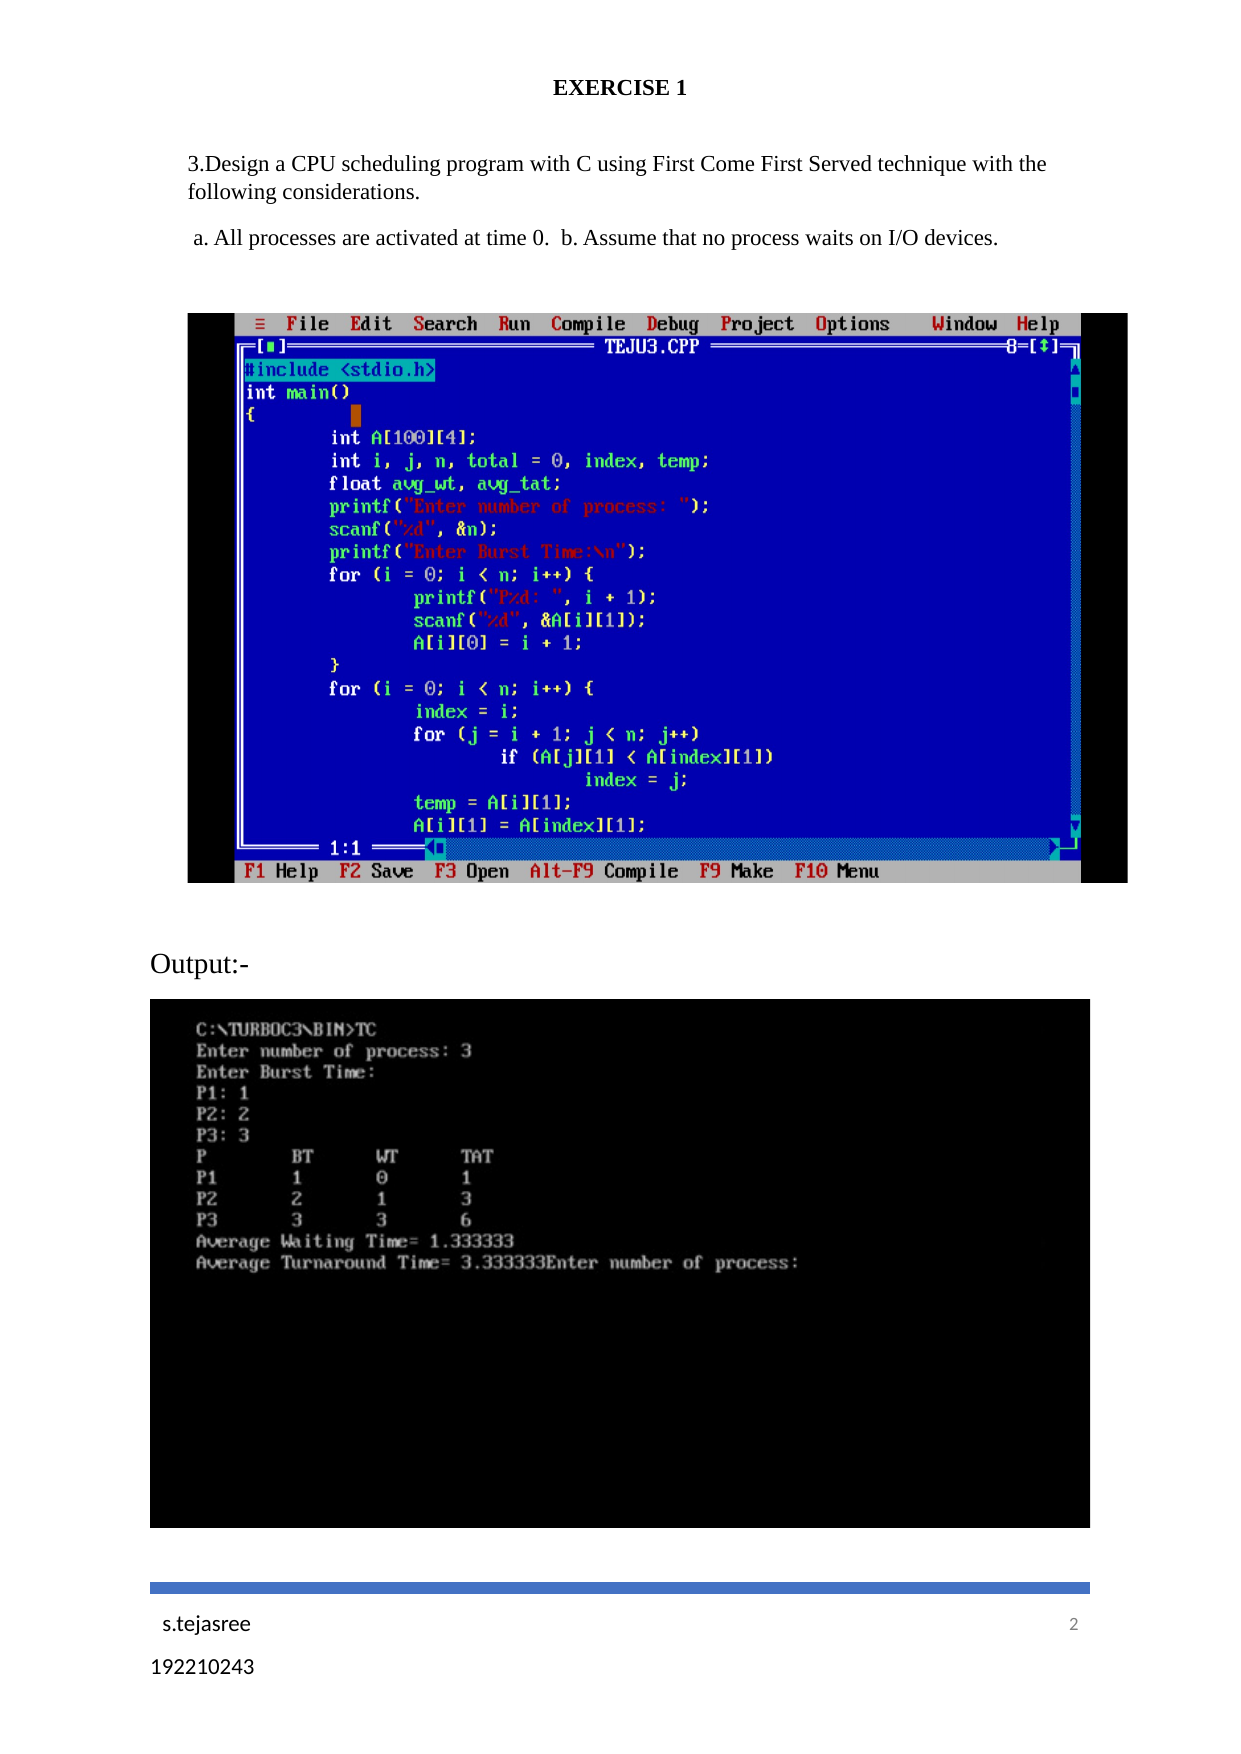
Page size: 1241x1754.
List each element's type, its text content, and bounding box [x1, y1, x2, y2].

text 3.Design a CPU scheduling program with C using First Come First Served technique with the following considerations. [187, 150, 1090, 205]
text Output:- [150, 946, 1090, 980]
text a. All processes are activated at time 0. b. Assume that no process waits on I/O devices. [187, 223, 1090, 250]
picture [187, 313, 1128, 883]
picture [150, 999, 1091, 1528]
